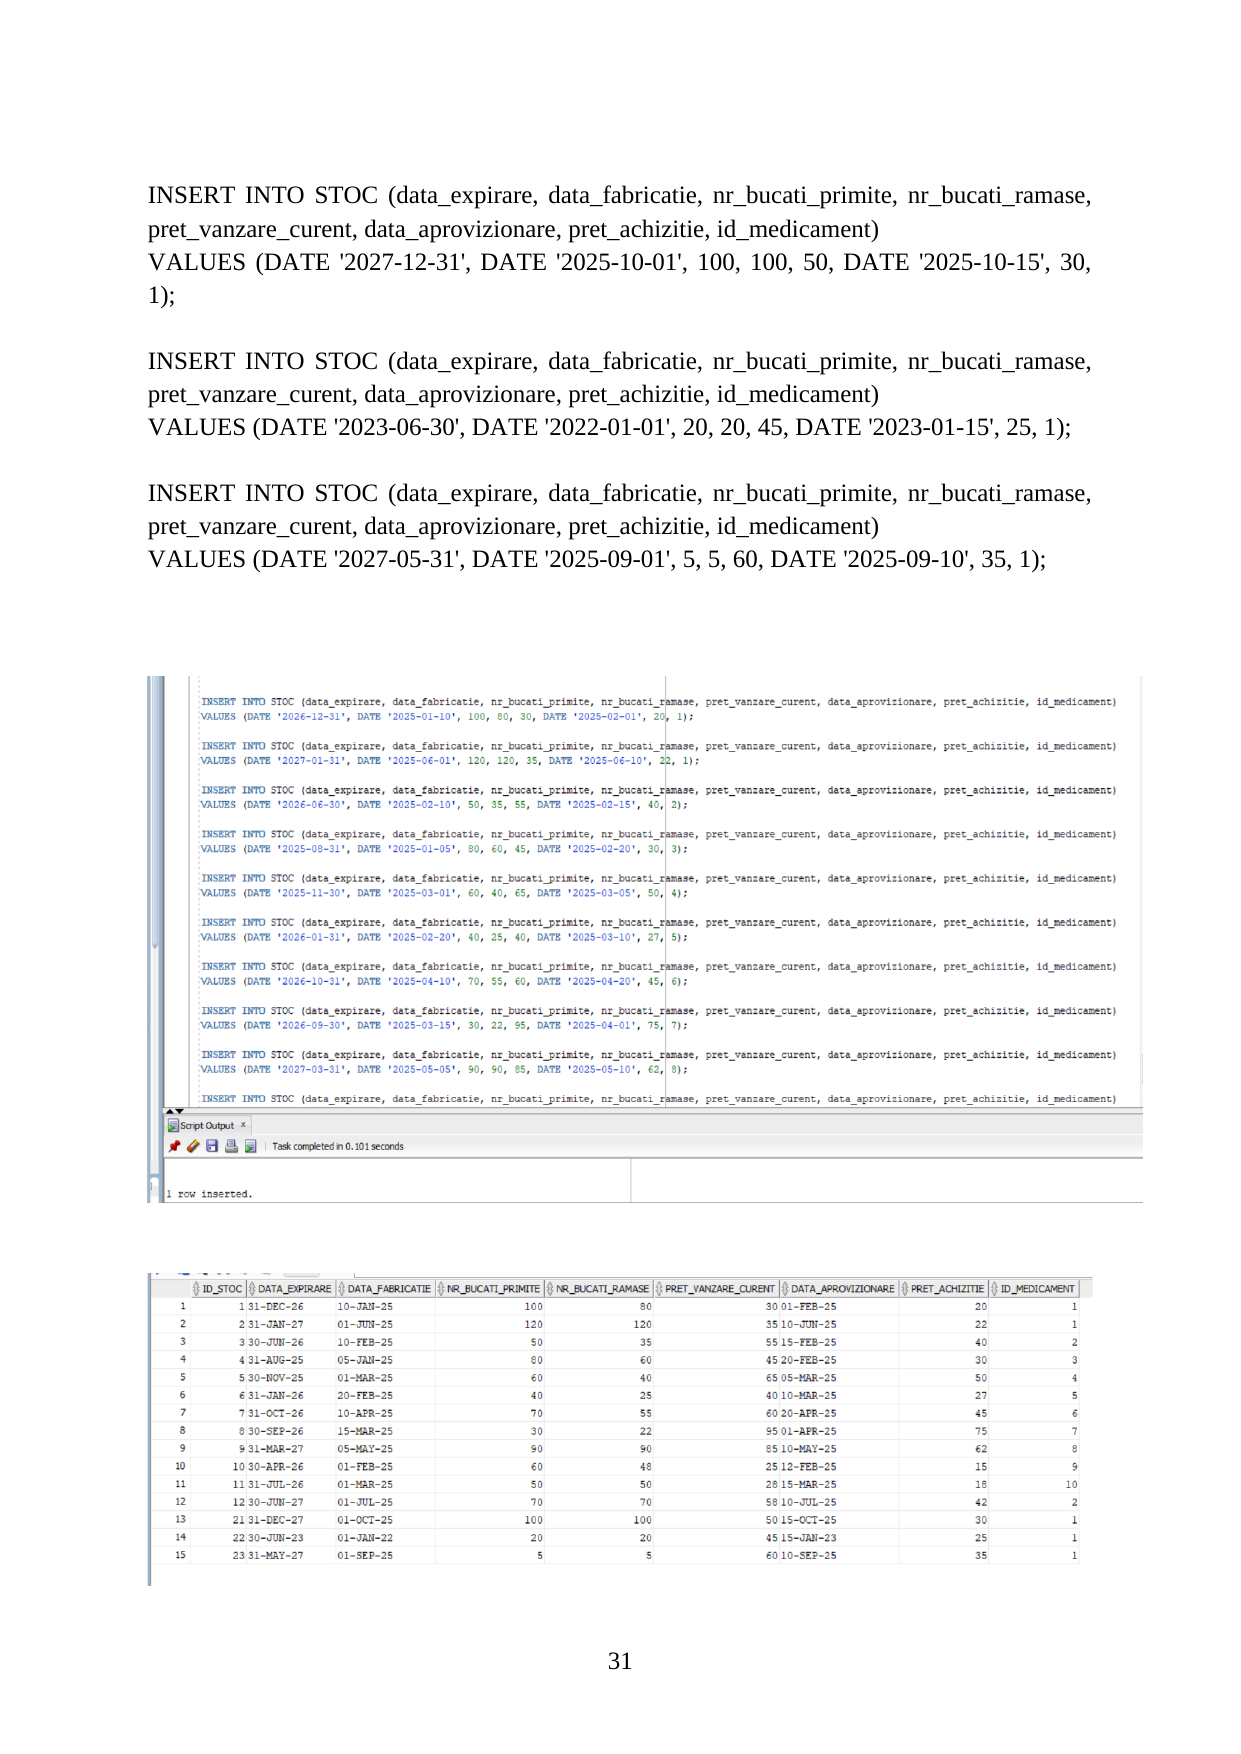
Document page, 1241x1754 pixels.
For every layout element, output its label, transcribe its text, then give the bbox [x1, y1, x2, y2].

picture [147, 676, 1143, 1203]
text VALUES (DATE '2027-12-31', DATE '2025-10-01', 100, 100, 50, DATE '2025-10-15', 30, 1); [148, 247, 1093, 308]
text VALUES (DATE '2023-06-30', DATE '2022-01-01', 20, 20, 45, DATE '2023-01-15', 25, 1); [148, 412, 1093, 441]
text VALUES (DATE '2027-05-31', DATE '2025-09-01', 5, 5, 60, DATE '2025-09-10', 35, 1); [148, 544, 1093, 573]
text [148, 181, 1093, 242]
picture [147, 1273, 1093, 1586]
